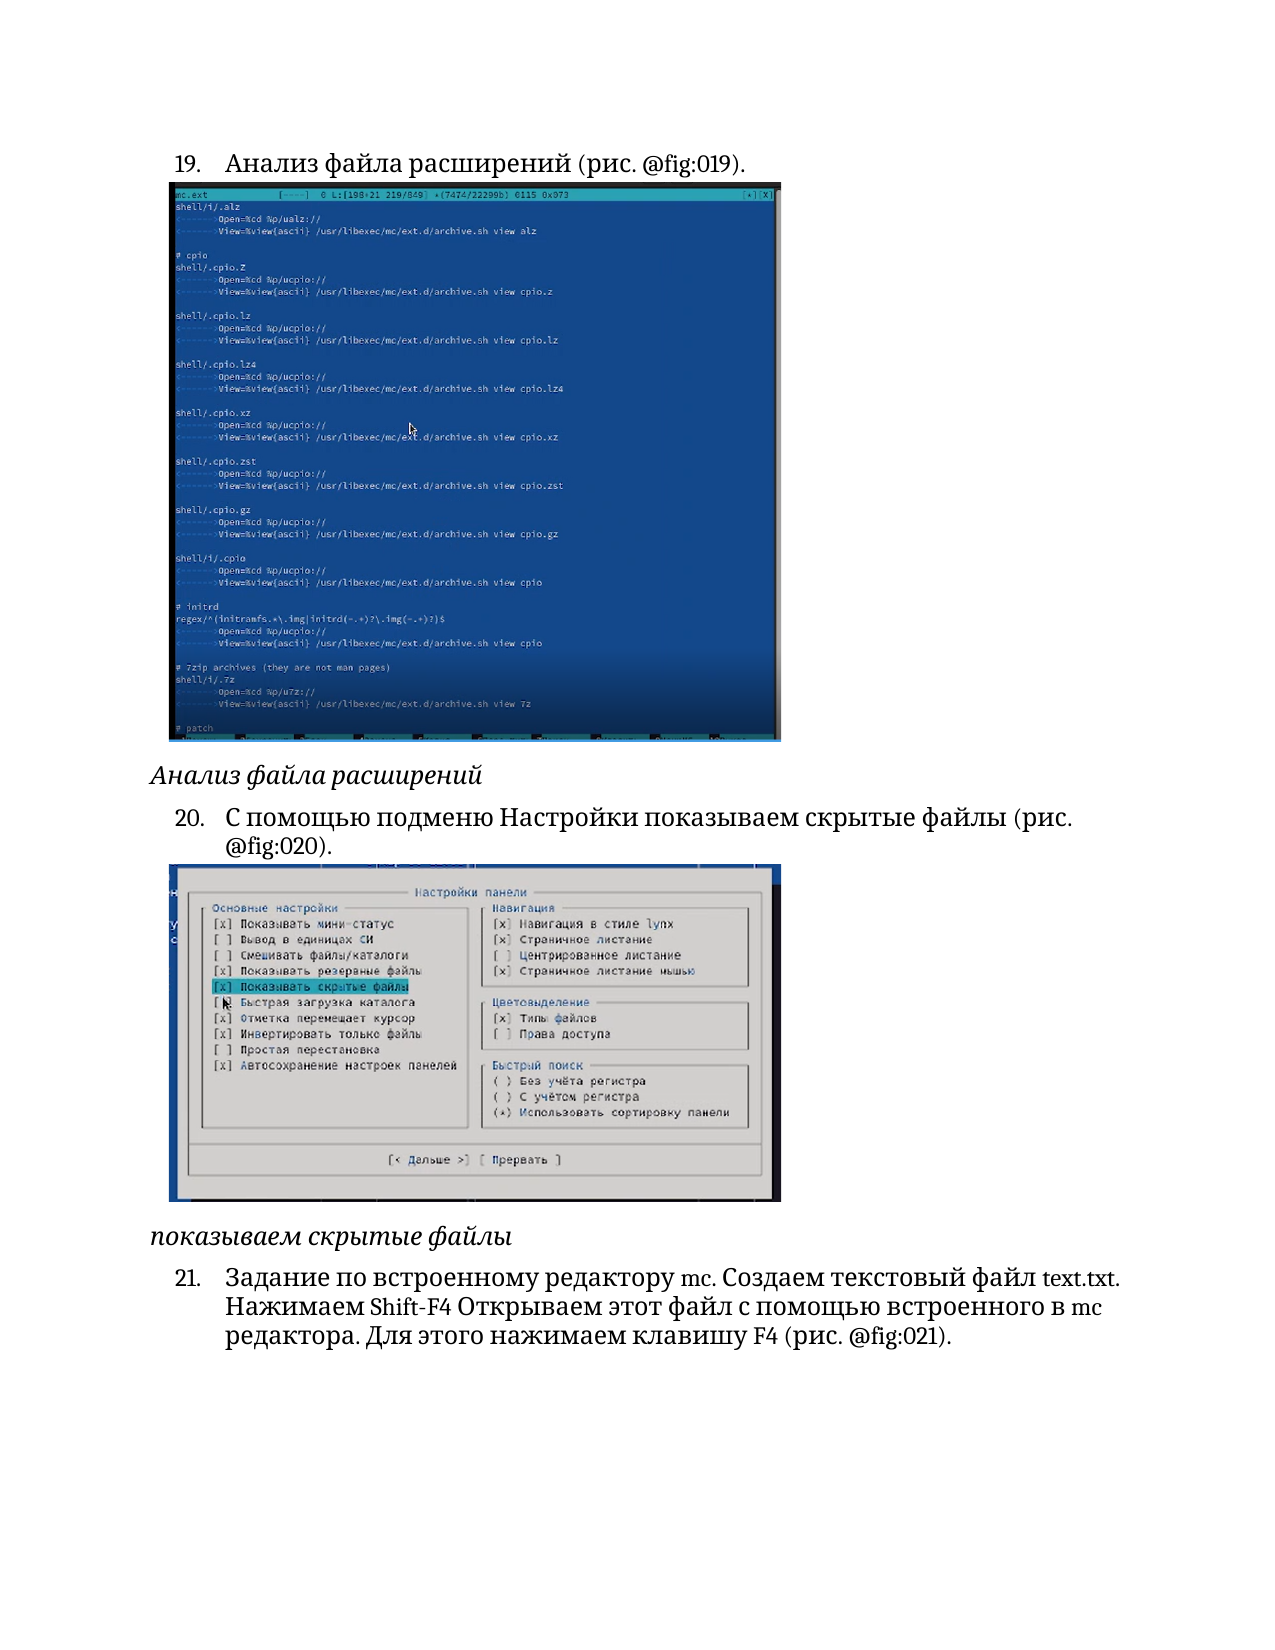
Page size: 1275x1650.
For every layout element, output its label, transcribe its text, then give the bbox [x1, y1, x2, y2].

list Задание по встроенному редактору mc. Создаем текстовый файл text.txt. Нажимаем Shift-F4 Открываем этот файл с помощью встроенного в mc редактора. Для этого нажимаем клавишу F4 (рис. @fig:021). [175, 1264, 1125, 1350]
picture [168, 182, 782, 742]
picture [168, 864, 782, 1202]
text Анализ файла расширений [150, 762, 1125, 791]
text показываем скрытые файлы [150, 1223, 1125, 1252]
list С помощью подменю Настройки показываем скрытые файлы (рис. @fig:020). [175, 803, 1125, 861]
list Анализ файла расширений (рис. @fig:019). [175, 150, 1125, 179]
